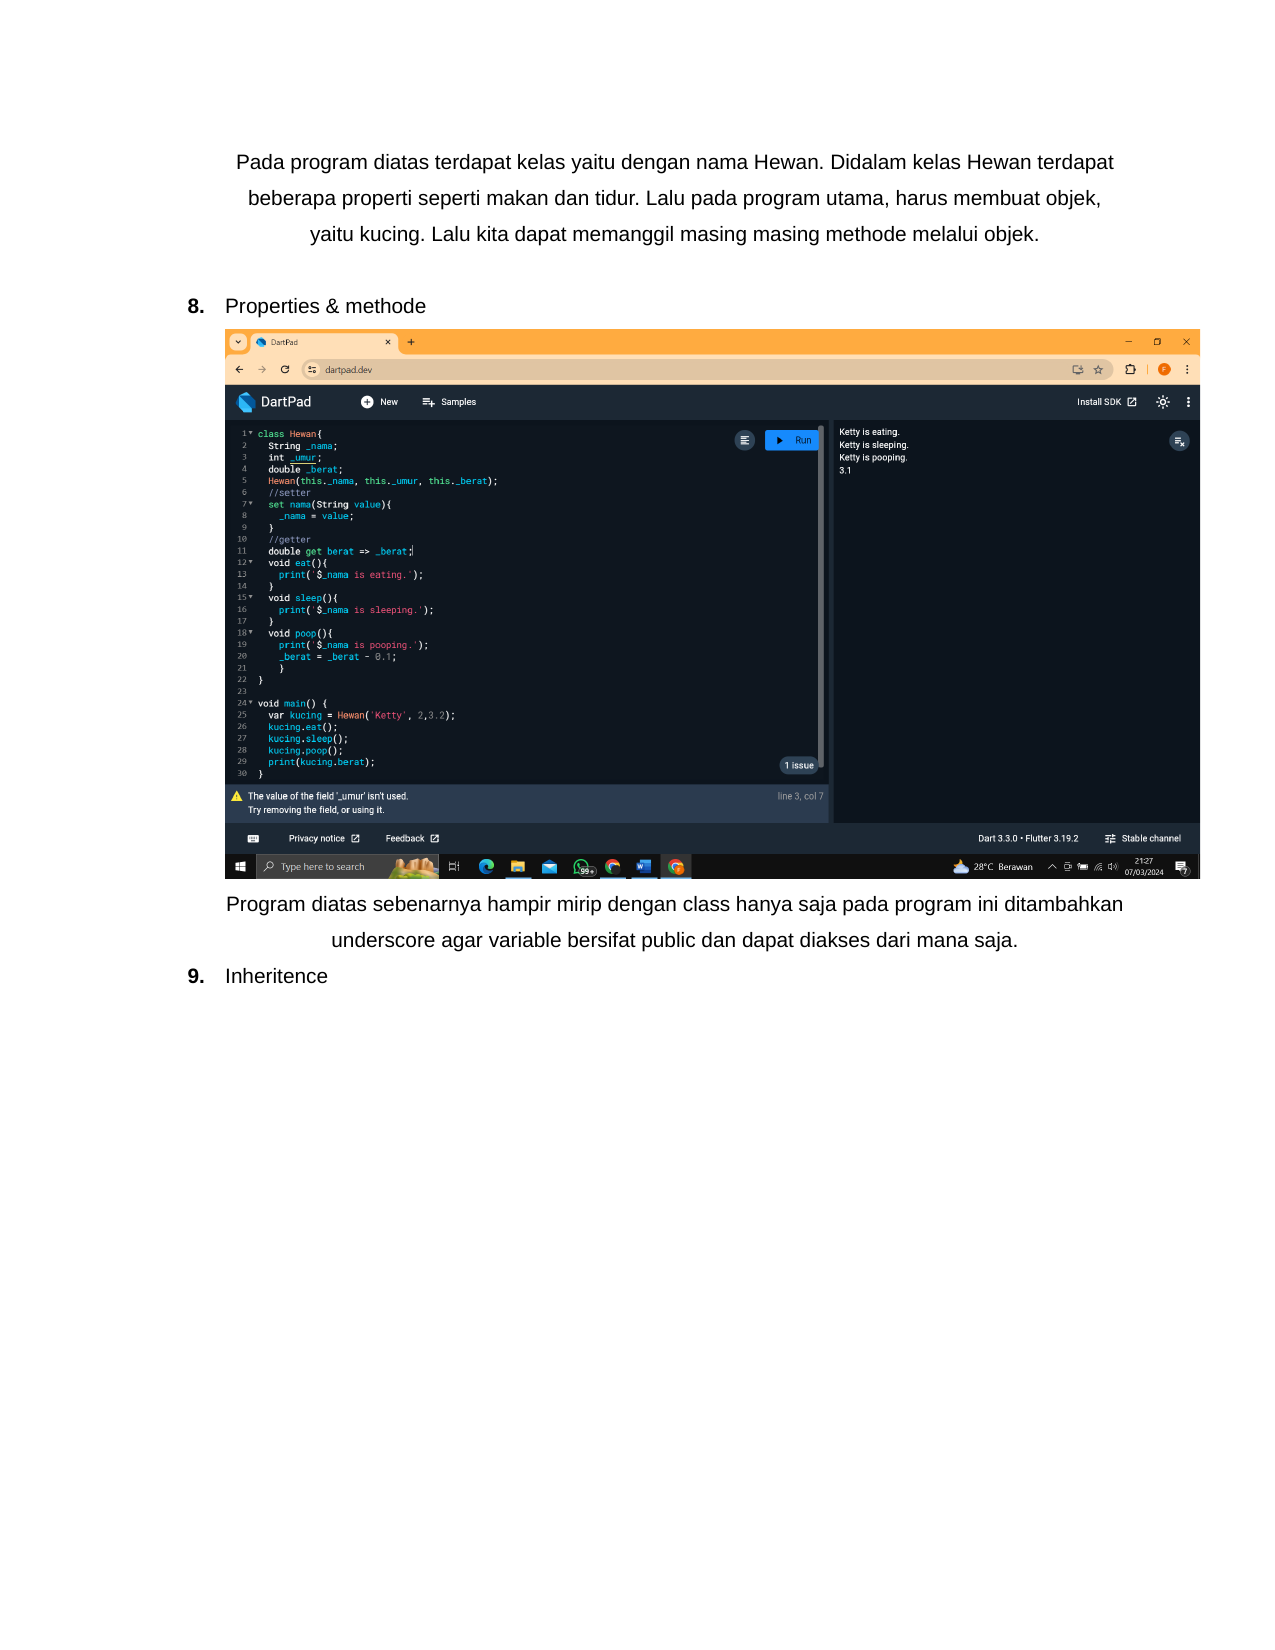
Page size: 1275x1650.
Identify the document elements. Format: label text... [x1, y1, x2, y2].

list Program diatas sebenarnya hampir mirip dengan class hanya saja pada program ini ditambahkan underscore agar variable bersifat public dan dapat diakses dari mana saja. [225, 892, 1125, 952]
list Properties & methode [187, 294, 1125, 318]
list Pada program diatas terdapat kelas yaitu dengan nama Hewan. Didalam kelas Hewan terdapat beberapa properti seperti makan dan tidur. Lalu pada program utama, harus membuat objek, yaitu kucing. Lalu kita dapat memanggil masing masing methode melalui objek. [225, 150, 1125, 246]
picture [225, 329, 1200, 879]
list Inheritence [187, 964, 1125, 988]
